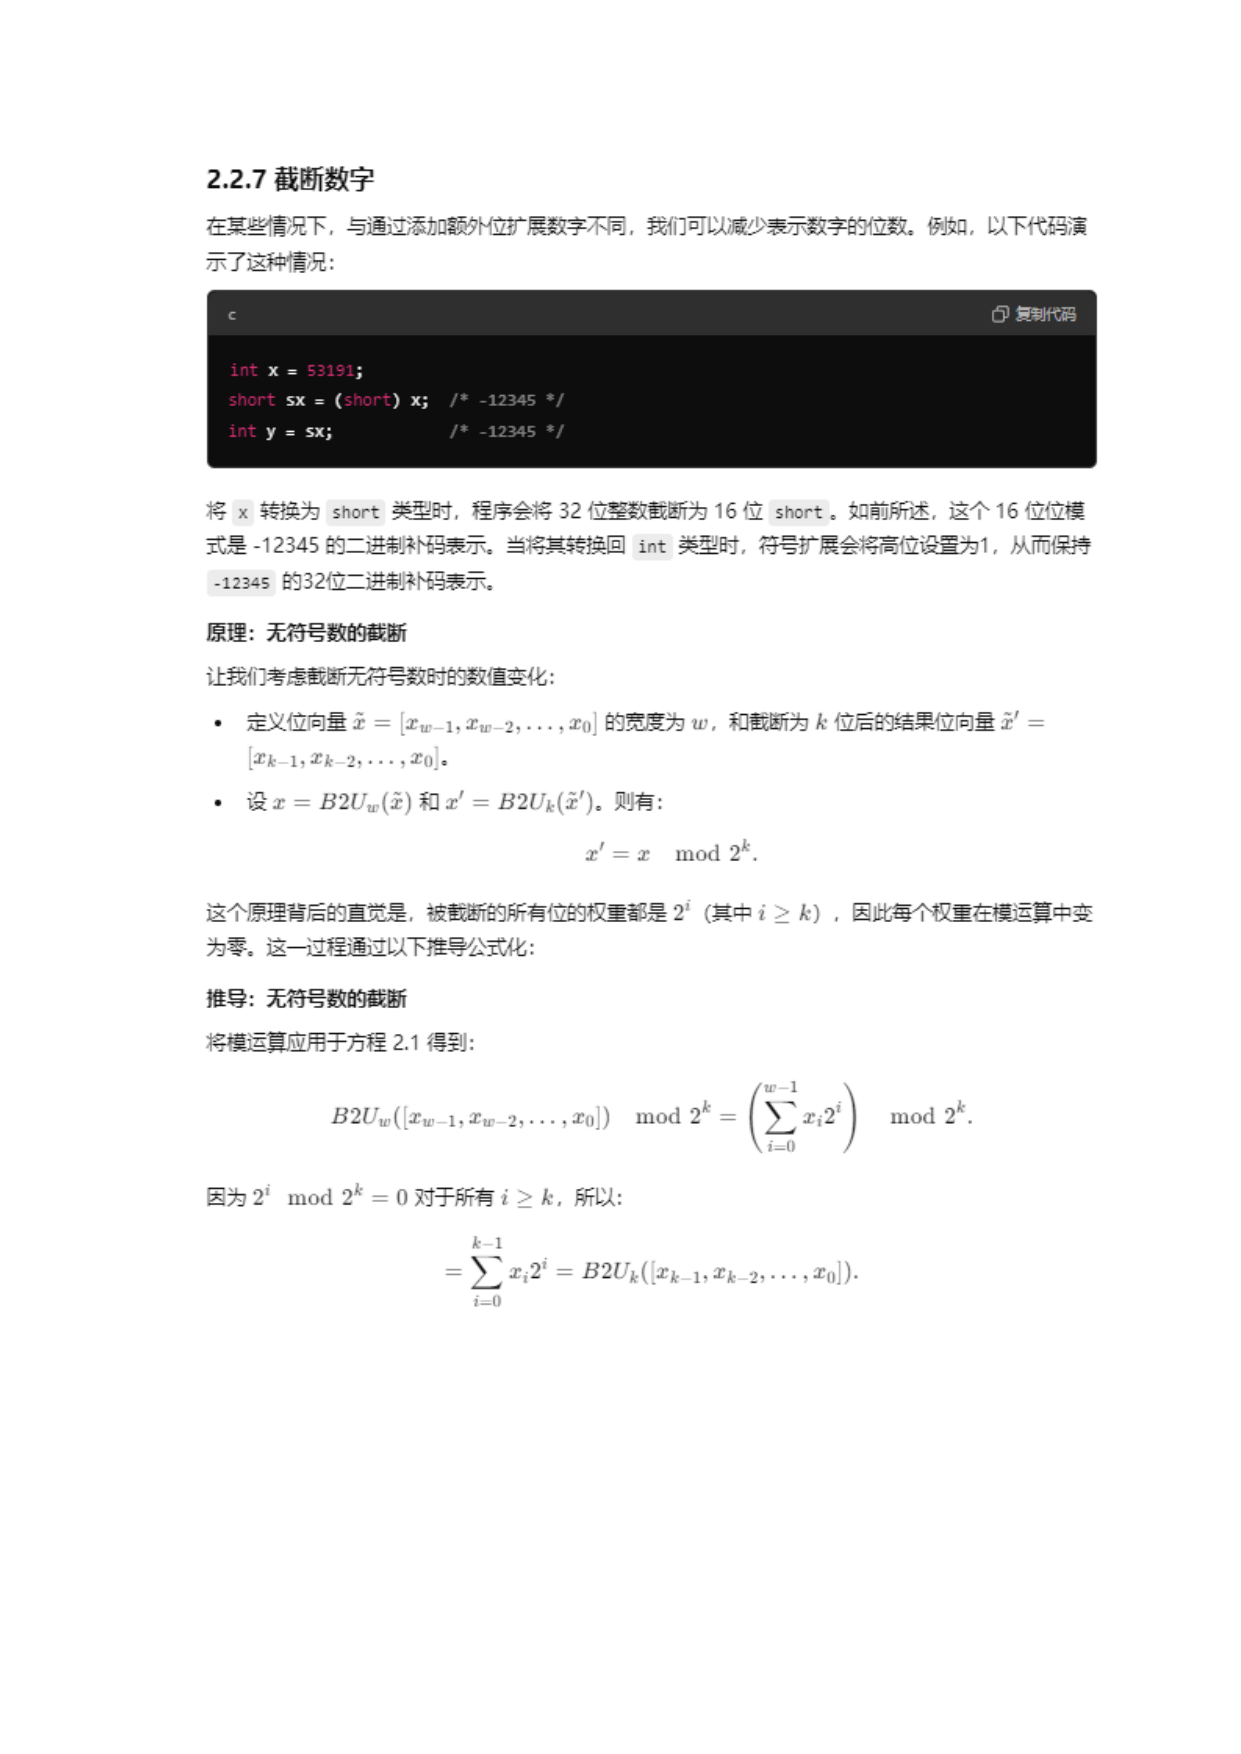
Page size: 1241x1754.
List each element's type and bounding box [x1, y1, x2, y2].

picture [187, 151, 1202, 1313]
